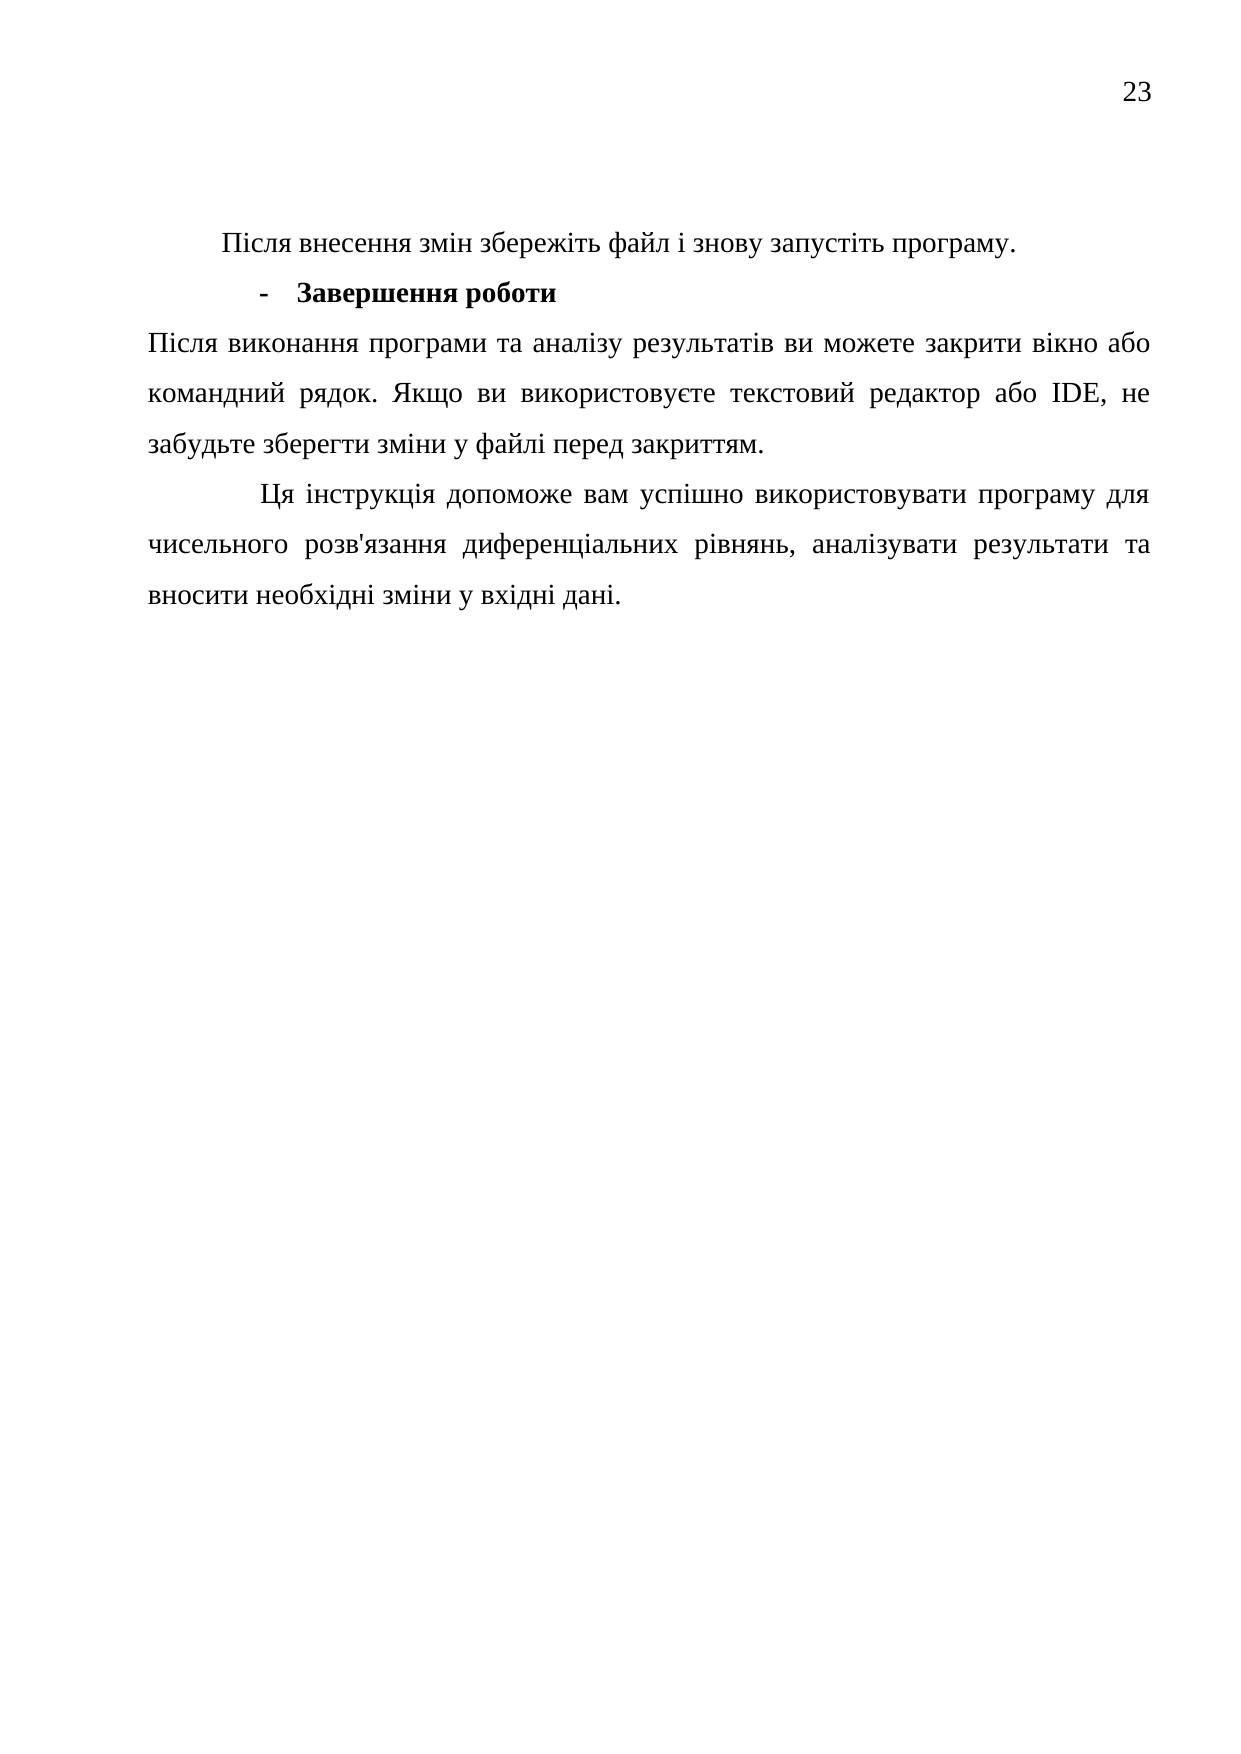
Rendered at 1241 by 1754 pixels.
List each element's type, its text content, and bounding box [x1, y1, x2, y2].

list Завершення роботи [259, 275, 1152, 308]
text Ця інструкція допоможе вам успішно використовувати програму для чисельного розв'язання диференціальних рівнянь, аналізувати результати та вносити необхідні зміни у вхідні дані. [148, 476, 1152, 610]
text Після внесення змін збережіть файл і знову запустіть програму. [221, 225, 1152, 258]
text Після виконання програми та аналізу результатів ви можете закрити вікно або командний рядок. Якщо ви використовуєте текстовий редактор або IDE, не забудьте зберегти зміни у файлі перед закриттям. [148, 325, 1152, 459]
